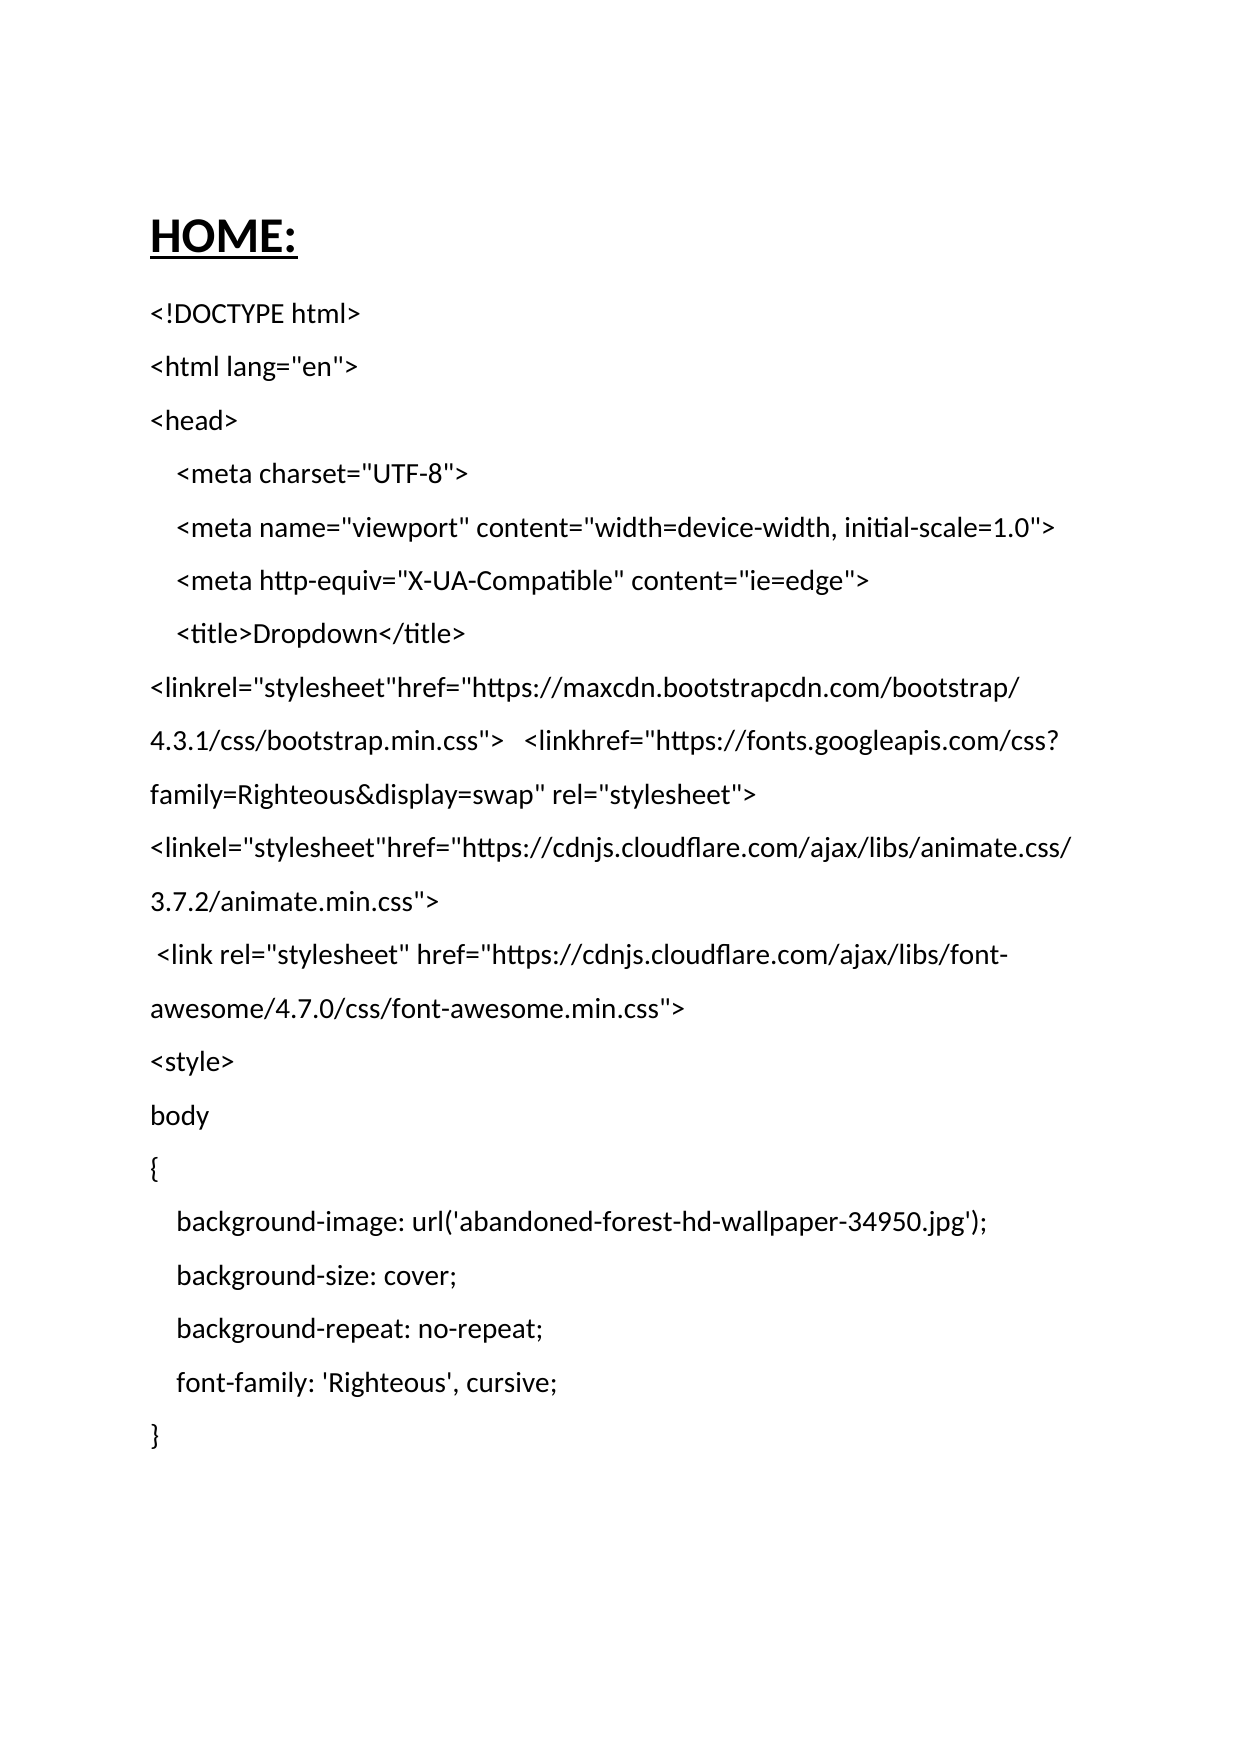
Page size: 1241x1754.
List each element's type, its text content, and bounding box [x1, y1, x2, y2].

text <html lang="en"> [150, 348, 1090, 384]
text <title>Dropdown</title> <linkrel="stylesheet"href="https://maxcdn.bootstrapcdn.com/bootstrap/4.3.1/css/bootstrap.min.css"> <linkhref="https://fonts.googleapis.com/css?family=Righteous&display=swap" rel="stylesheet"> <linkel="stylesheet"href="https://cdnjs.cloudflare.com/ajax/libs/animate.css/3.7.2/animate.min.css"> [150, 616, 1090, 918]
text <meta http-equiv="X-UA-Compatible" content="ie=edge"> [150, 562, 1090, 598]
text <link rel="stylesheet" href="https://cdnjs.cloudflare.com/ajax/libs/font-awesome/4.7.0/css/font-awesome.min.css"> [150, 936, 1090, 1025]
text { [150, 1150, 1090, 1186]
text <meta name="viewport" content="width=device-width, initial-scale=1.0"> [150, 509, 1090, 544]
text <meta charset="UTF-8"> [150, 455, 1090, 491]
text <style> [150, 1043, 1090, 1079]
text font-family: 'Righteous', cursive; [150, 1364, 1090, 1399]
text <head> [150, 402, 1090, 437]
text background-size: cover; [150, 1257, 1090, 1292]
text background-repeat: no-repeat; [150, 1310, 1090, 1346]
text body [150, 1097, 1090, 1132]
text } [150, 1417, 1090, 1453]
text HOME: [150, 203, 1090, 264]
text <!DOCTYPE html> [150, 295, 1090, 331]
text background-image: url('abandoned-forest-hd-wallpaper-34950.jpg'); [150, 1203, 1090, 1239]
